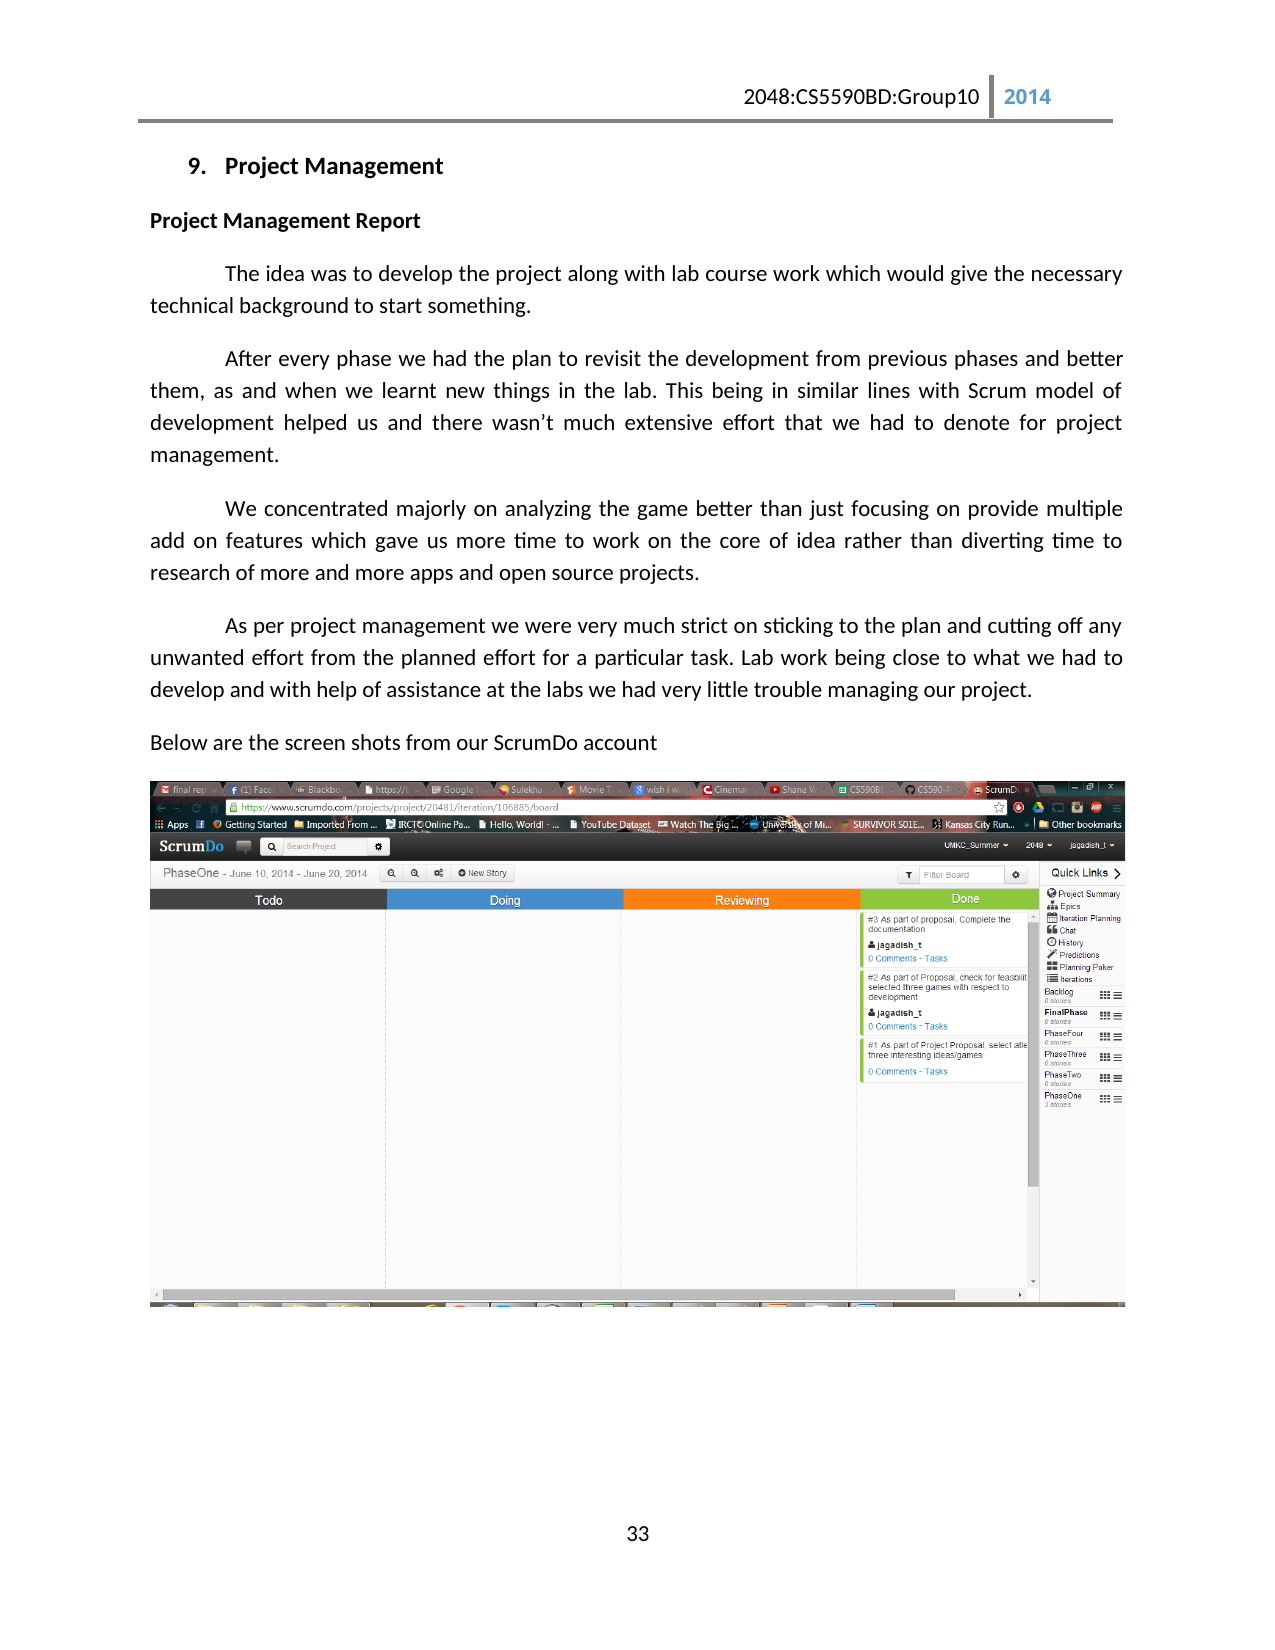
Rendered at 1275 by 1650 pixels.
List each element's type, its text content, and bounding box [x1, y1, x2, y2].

text The idea was to develop the project along with lab course work which would give the necessary technical background to start something. [150, 259, 1125, 319]
text Project Management Report [150, 206, 1125, 234]
text After every phase we had the plan to revisit the development from previous phases and better them, as and when we learnt new things in the lab. This being in similar lines with Scrum model of development helped us and there wasn’t much extensive effort that we had to denote for project management. [150, 344, 1125, 469]
text We concentrated majorly on analyzing the game better than just focusing on provide multiple add on features which gave us more time to work on the core of idea rather than diverting time to research of more and more apps and open source projects. [150, 494, 1125, 586]
picture [150, 781, 1125, 1307]
list Project Management [187, 150, 1125, 181]
text Below are the screen shots from our ScrumDo account [150, 728, 1125, 756]
text As per project management we were very much strict on sticking to the plan and cutting off any unwanted effort from the planned effort for a particular task. Lab work being close to what we had to develop and with help of assistance at the labs we had very little trouble managing our project. [150, 611, 1125, 703]
